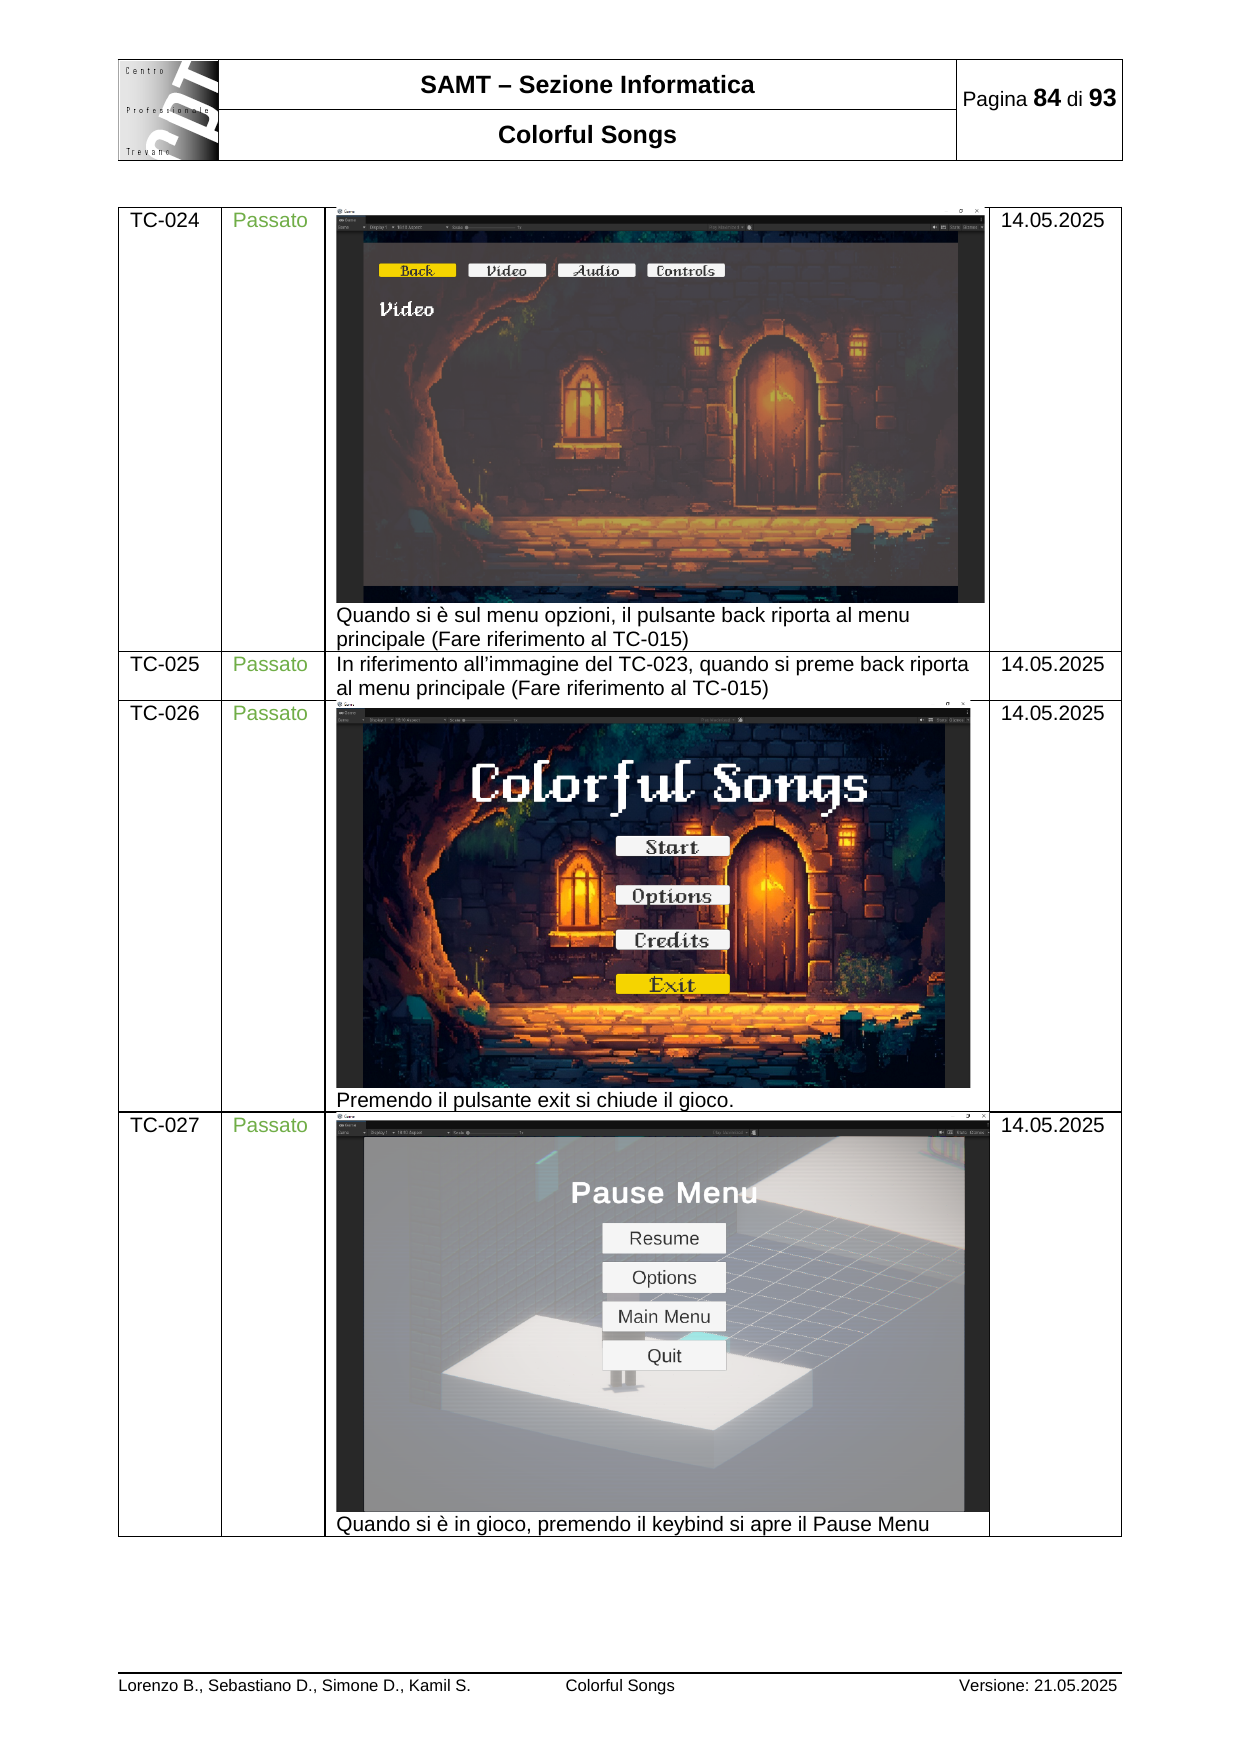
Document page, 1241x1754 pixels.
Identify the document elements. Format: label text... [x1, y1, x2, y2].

picture [118, 60, 219, 160]
table_cell Passato [222, 208, 324, 651]
table_cell 14.05.2025 [990, 652, 1121, 700]
table_cell 14.05.2025 [990, 701, 1121, 1111]
table_cell TC-025 [119, 652, 221, 700]
picture [336, 1112, 990, 1512]
picture [336, 207, 985, 603]
table_cell TC-024 [119, 208, 221, 651]
table_cell Passato [222, 701, 324, 1111]
table_cell Quando si è sul menu opzioni, il pulsante back riporta al menu principale (Fare riferimento al TC-015) [326, 208, 989, 651]
table_cell Passato [222, 652, 324, 700]
table_cell Passato [222, 1113, 324, 1536]
picture [336, 700, 971, 1088]
table_cell TC-026 [119, 701, 221, 1111]
table_cell 14.05.2025 [990, 208, 1121, 651]
table_cell 14.05.2025 [990, 1113, 1121, 1536]
table_cell TC-027 [119, 1113, 221, 1536]
table_cell Quando si è in gioco, premendo il keybind si apre il Pause Menu [326, 1113, 989, 1536]
table_cell In riferimento all’immagine del TC-023, quando si preme back riporta al menu principale (Fare riferimento al TC-015) [326, 652, 989, 700]
table_cell Premendo il pulsante exit si chiude il gioco. [326, 701, 989, 1111]
